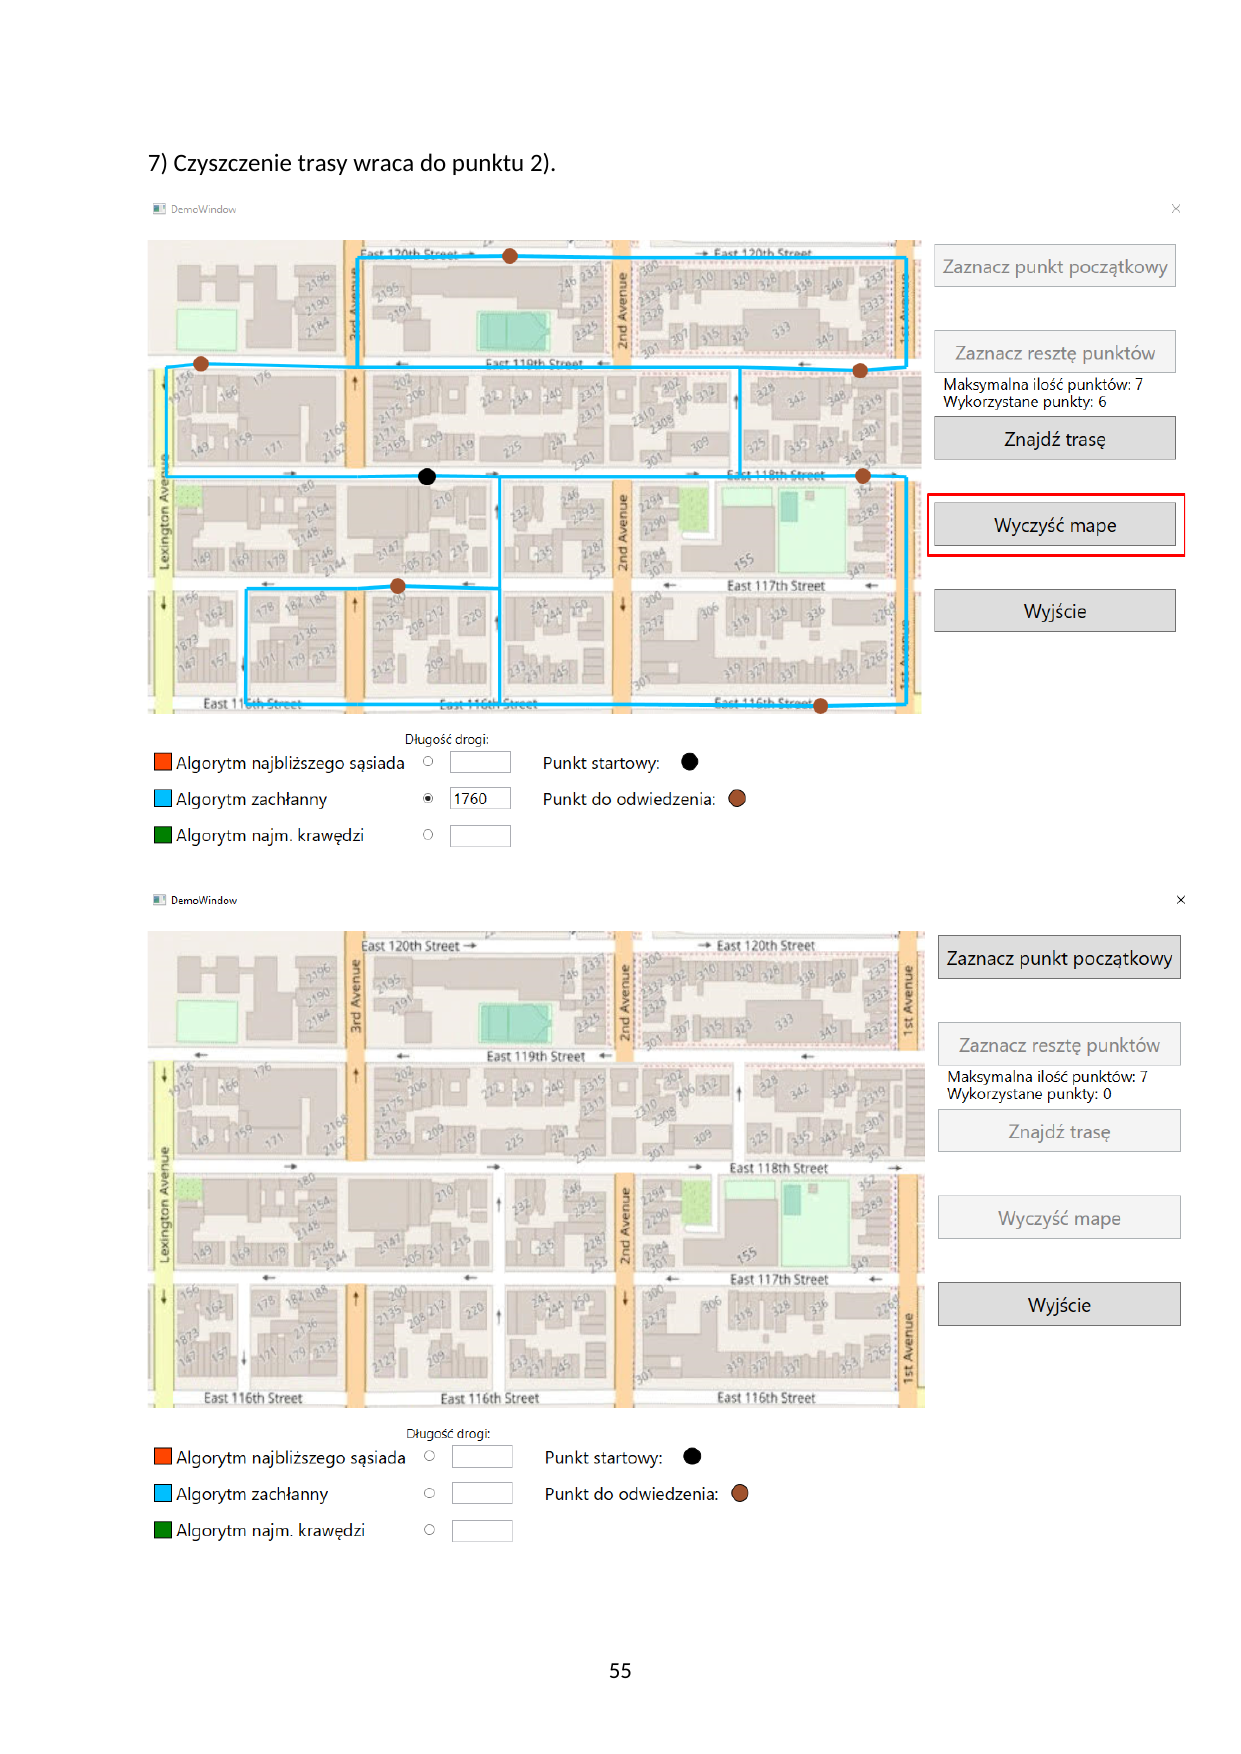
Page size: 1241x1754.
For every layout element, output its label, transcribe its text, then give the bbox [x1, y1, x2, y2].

picture [147, 890, 1191, 1568]
picture [147, 197, 1185, 871]
text 7) Czyszczenie trasy wraca do punktu 2). [148, 148, 1093, 178]
